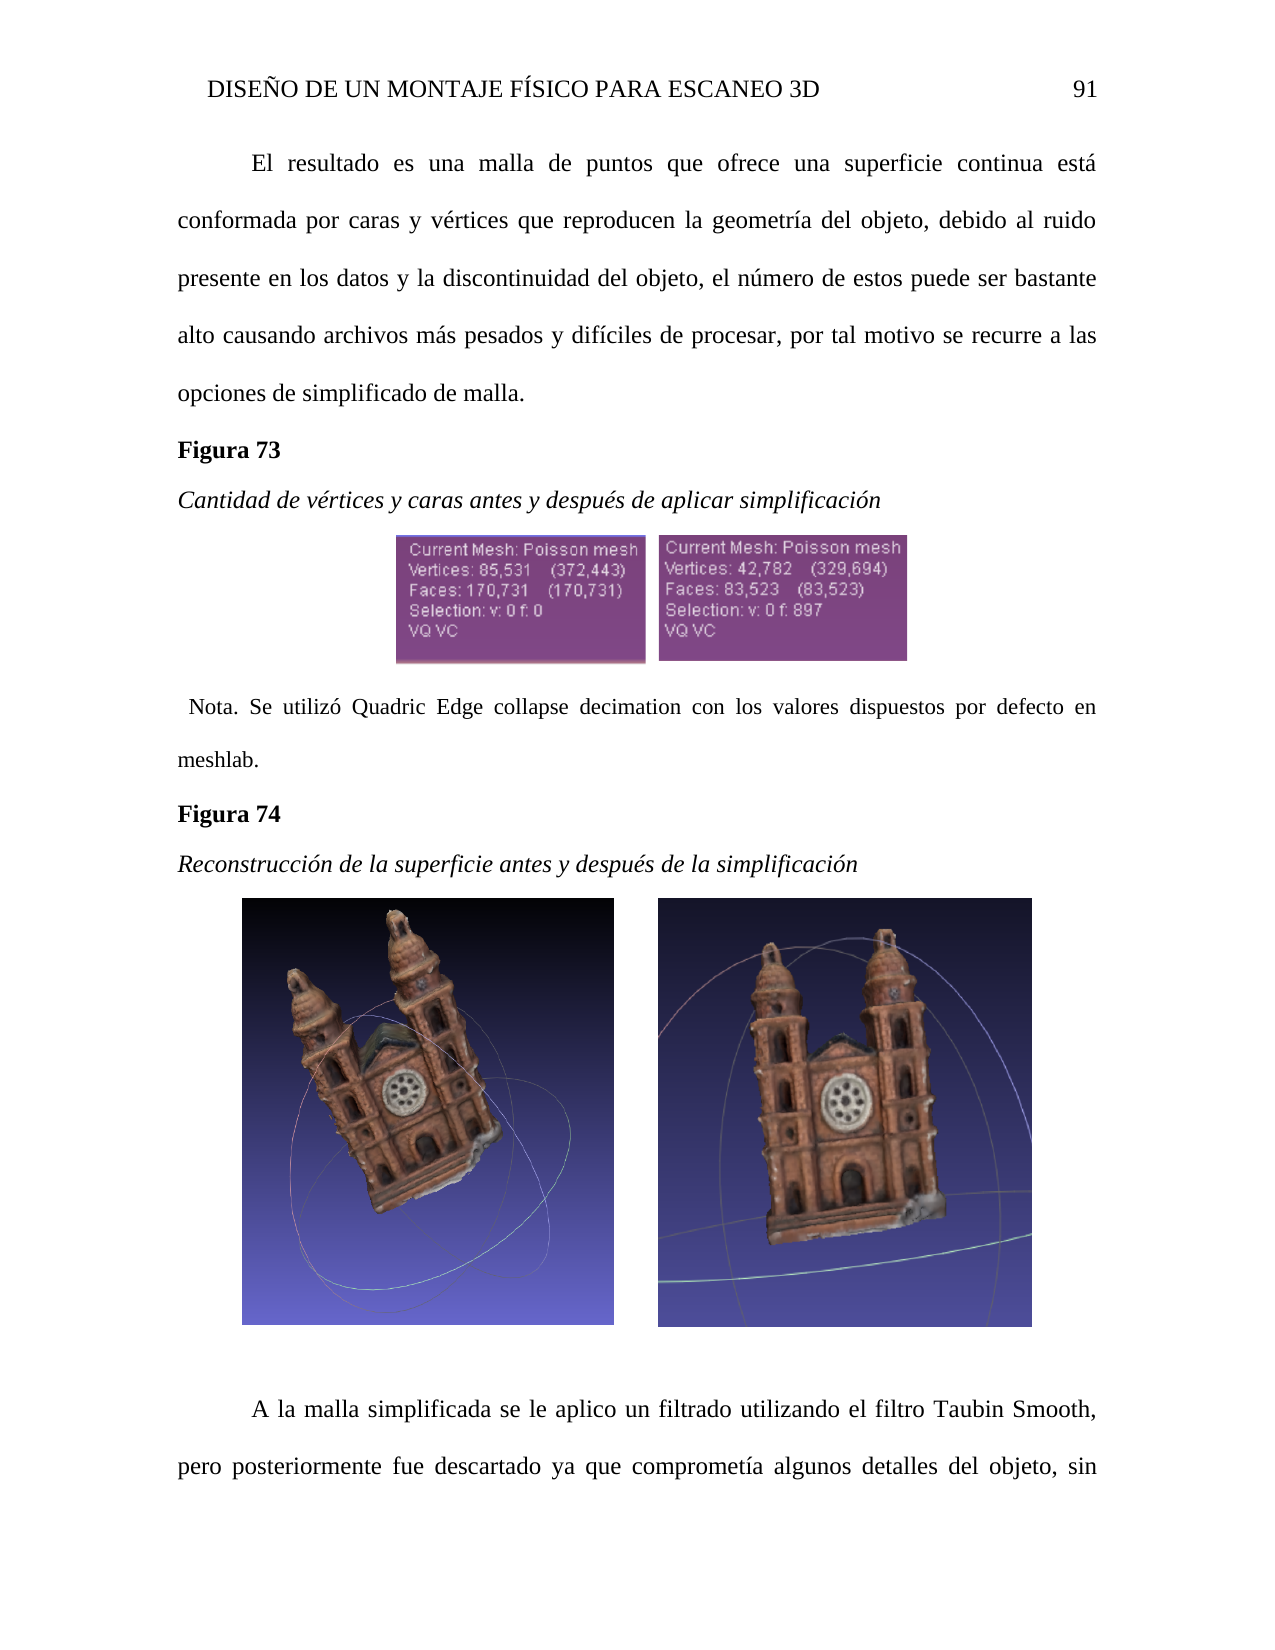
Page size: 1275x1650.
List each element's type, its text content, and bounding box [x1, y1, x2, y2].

picture [658, 535, 908, 661]
text Figura 73 Cantidad de vértices y caras antes y después de aplicar simplificación [177, 435, 1098, 514]
picture [396, 535, 646, 665]
text Figura 74 Reconstrucción de la superficie antes y después de la simplificación [177, 799, 1098, 878]
text El resultado es una malla de puntos que ofrece una superficie continua está conformada por caras y vértices que reproducen la geometría del objeto, debido al ruido presente en los datos y la discontinuidad del objeto, el número de estos puede ser bastante alto causando archivos más pesados y difíciles de procesar, por tal motivo se recurre a las opciones de simplificado de malla. [177, 148, 1098, 406]
text Nota. Se utilizó Quadric Edge collapse decimation con los valores dispuestos por defecto en meshlab. [177, 693, 1098, 772]
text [177, 1394, 1098, 1480]
picture [658, 898, 1032, 1327]
picture [242, 898, 614, 1325]
